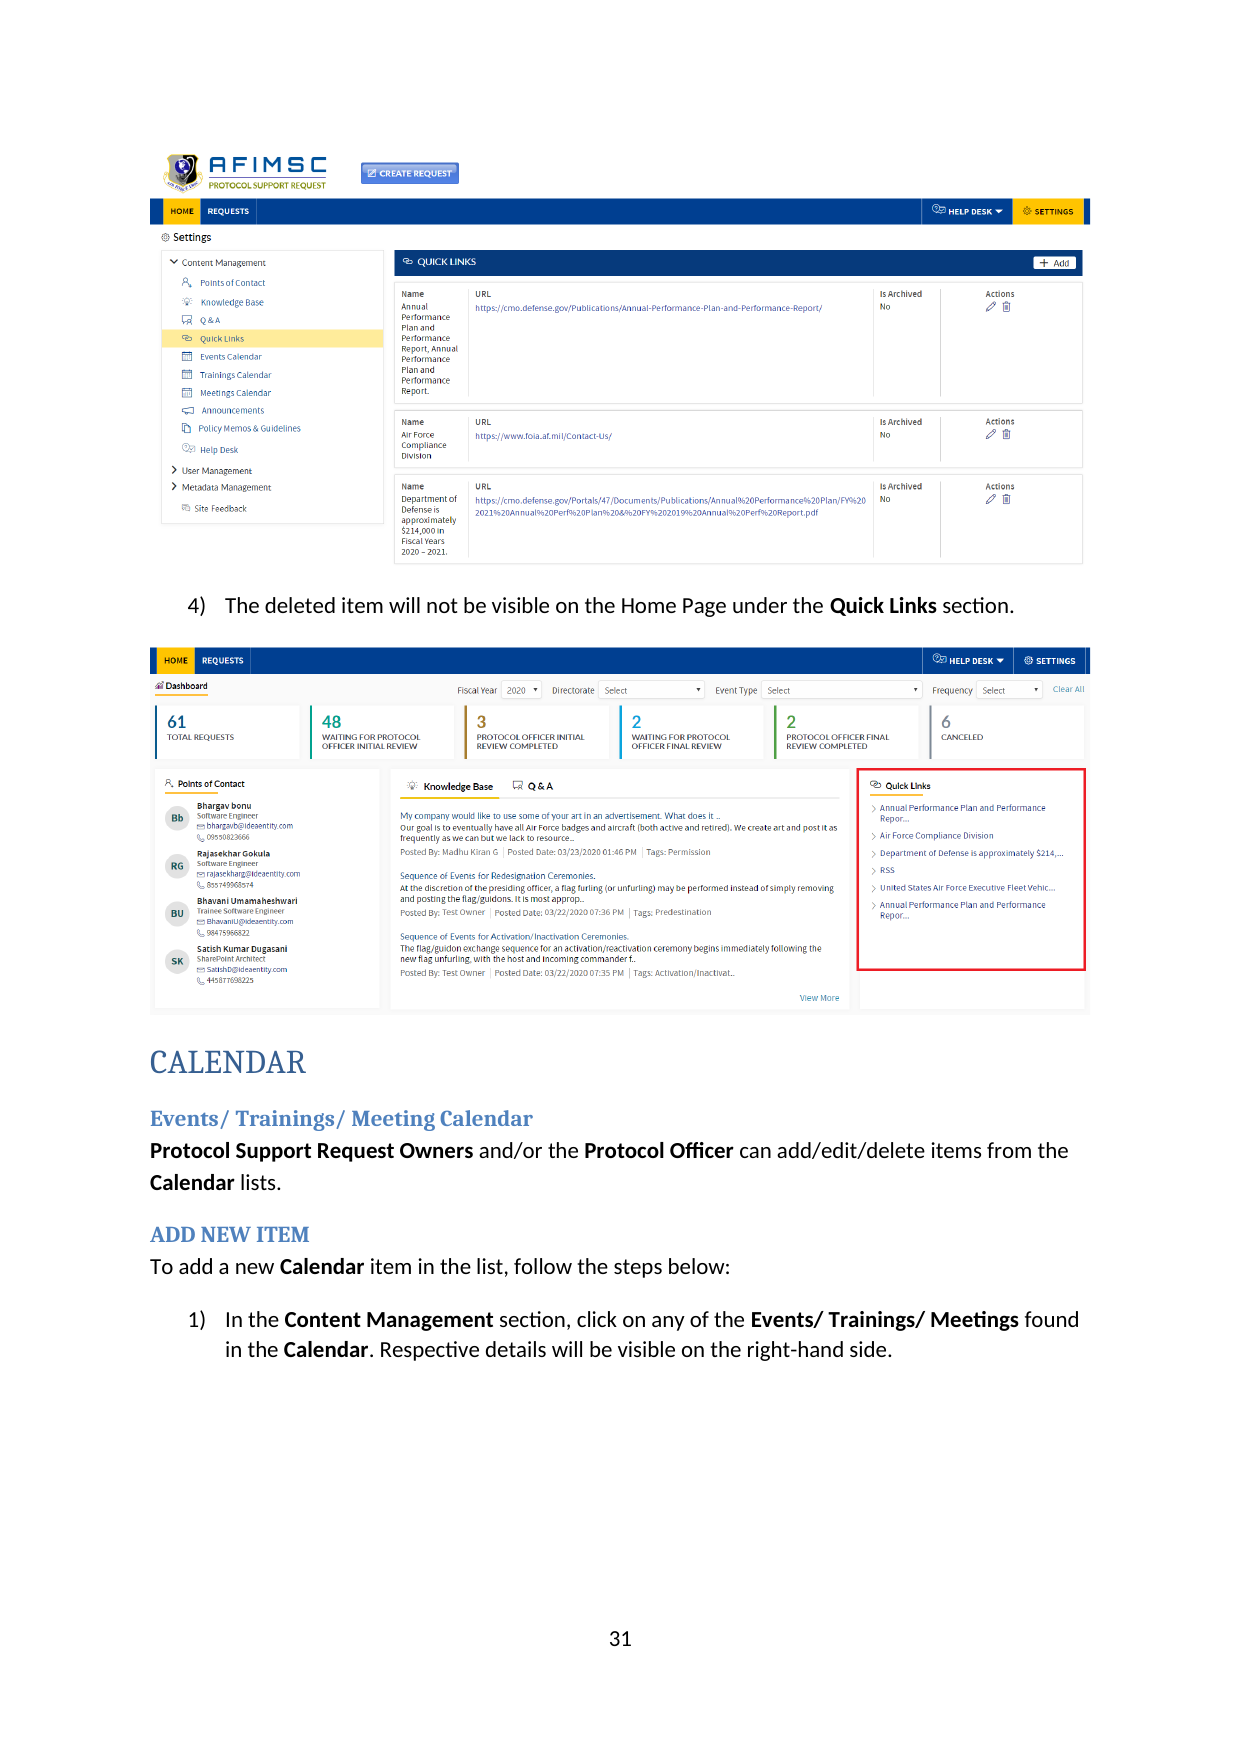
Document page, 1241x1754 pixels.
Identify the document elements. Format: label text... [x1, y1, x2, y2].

picture [150, 150, 1091, 566]
list In the Content Management section, click on any of the Events/ Trainings/ Meetings found in the Calendar. Respective details will be visible on the right-hand side. [187, 1305, 1090, 1363]
text Protocol Support Request Owners and/or the Protocol Officer can add/edit/delete items from the Calendar lists. [150, 1136, 1090, 1197]
text To add a new Calendar item in the list, follow the steps below: [150, 1252, 1090, 1280]
subtitle CALENDAR [150, 1044, 1090, 1082]
list The deleted item will not be visible on the Home Page under the Quick Links section. [187, 591, 1090, 619]
subtitle Events/ Trainings/ Meeting Calendar [150, 1106, 1090, 1132]
subtitle ADD NEW ITEM [150, 1222, 1090, 1248]
picture [150, 643, 1091, 1015]
